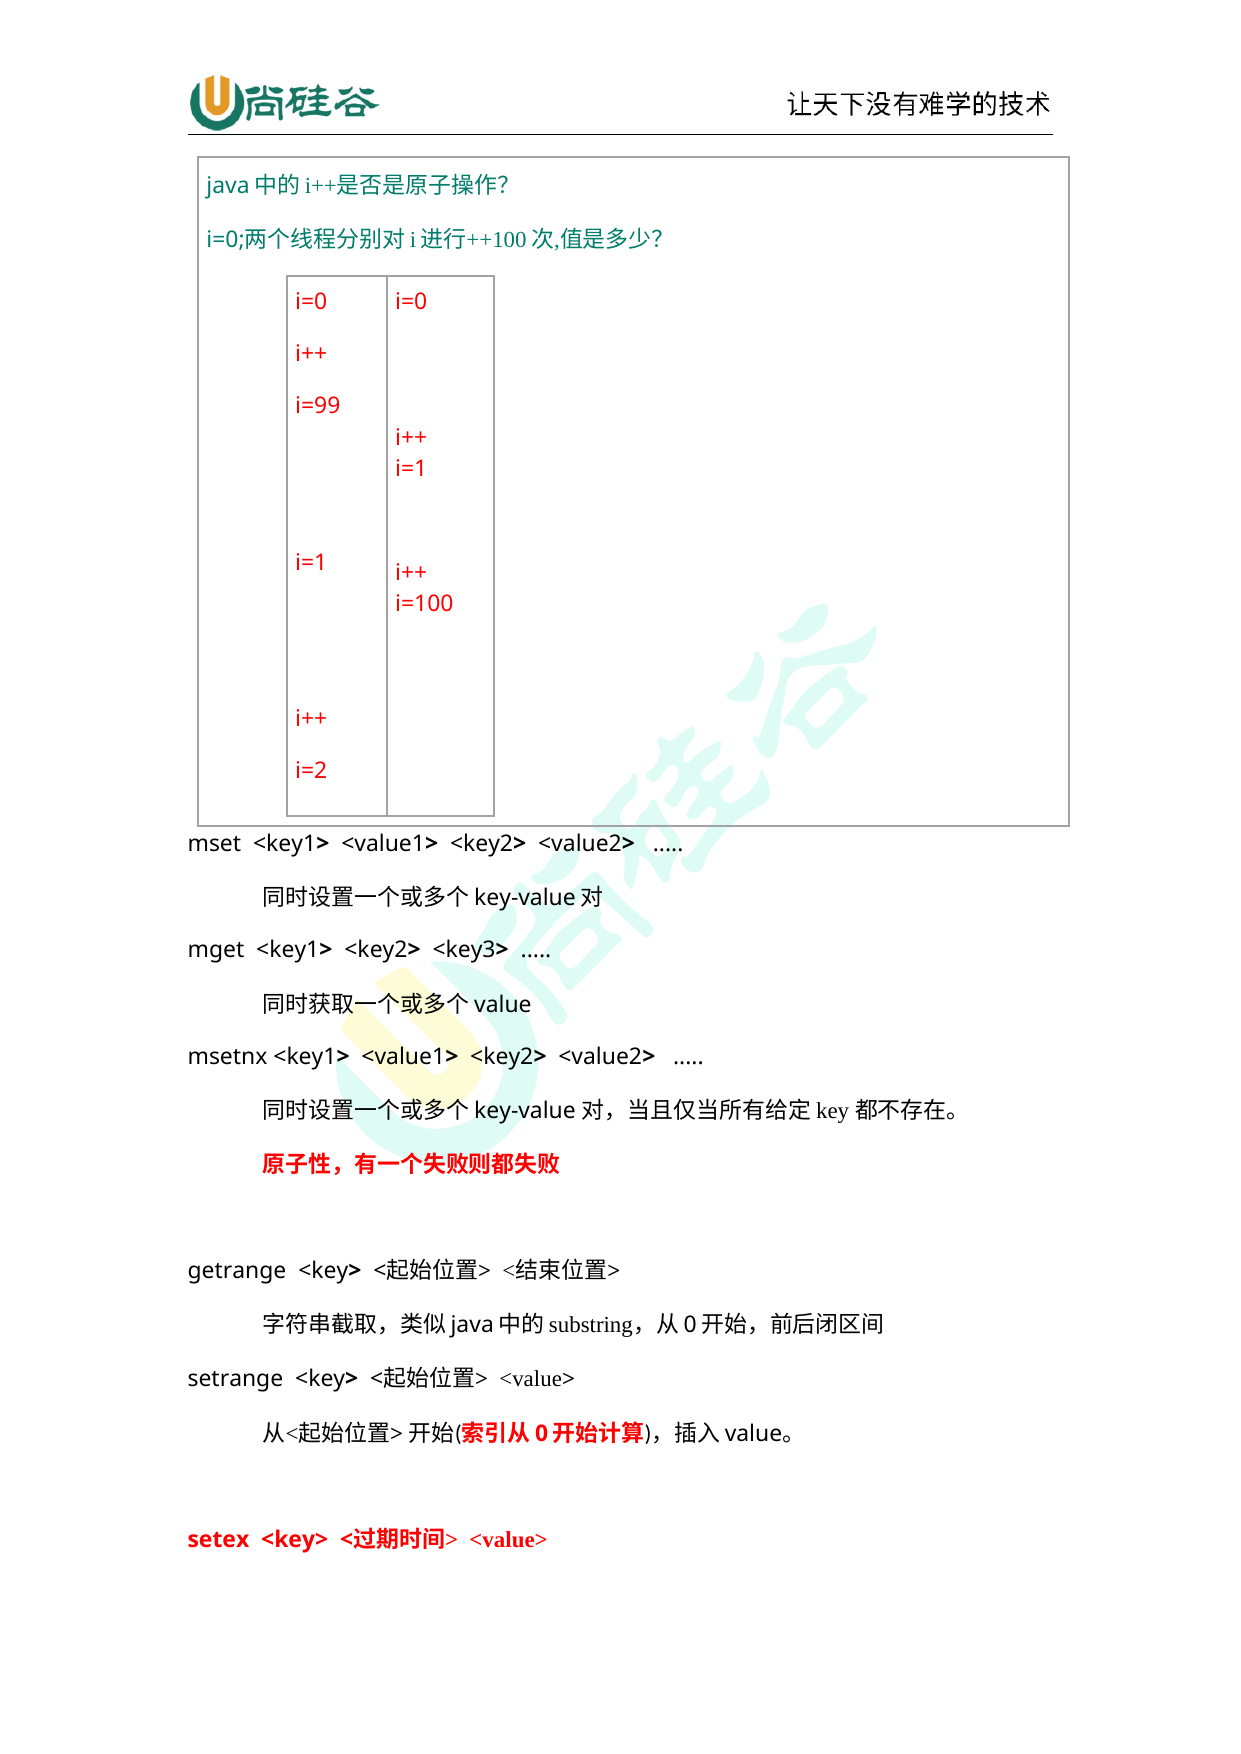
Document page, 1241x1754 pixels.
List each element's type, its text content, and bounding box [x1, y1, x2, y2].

text mset <key1> <value1> <key2> <value2> ..... [187, 827, 1053, 858]
text setrange <key> <起始位置> <value> [187, 1360, 1053, 1394]
text 同时设置一个或多个 key-value 对，当且仅当所有给定 key 都不存在。 [187, 1092, 1053, 1125]
picture [187, 73, 1053, 132]
text 原子性，有一个失败则都失败 [187, 1146, 1053, 1179]
text 同时获取一个或多个 value [187, 985, 1053, 1019]
text msetnx <key1> <value1> <key2> <value2> ..... [187, 1039, 1053, 1071]
text setex <key> <过期时间> <value> [187, 1521, 1053, 1554]
text mget <key1> <key2> <key3> ..... [187, 933, 1053, 964]
text 同时设置一个或多个 key-value对 [187, 879, 1053, 912]
text 字符串截取，类似java中的substring，从0开始，前后闭区间 [187, 1306, 1053, 1339]
text getrange <key> <起始位置> <结束位置> [187, 1252, 1053, 1285]
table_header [199, 158, 1068, 825]
text 从<起始位置> 开始(索引从0开始计算)，插入value。 [187, 1414, 1053, 1448]
